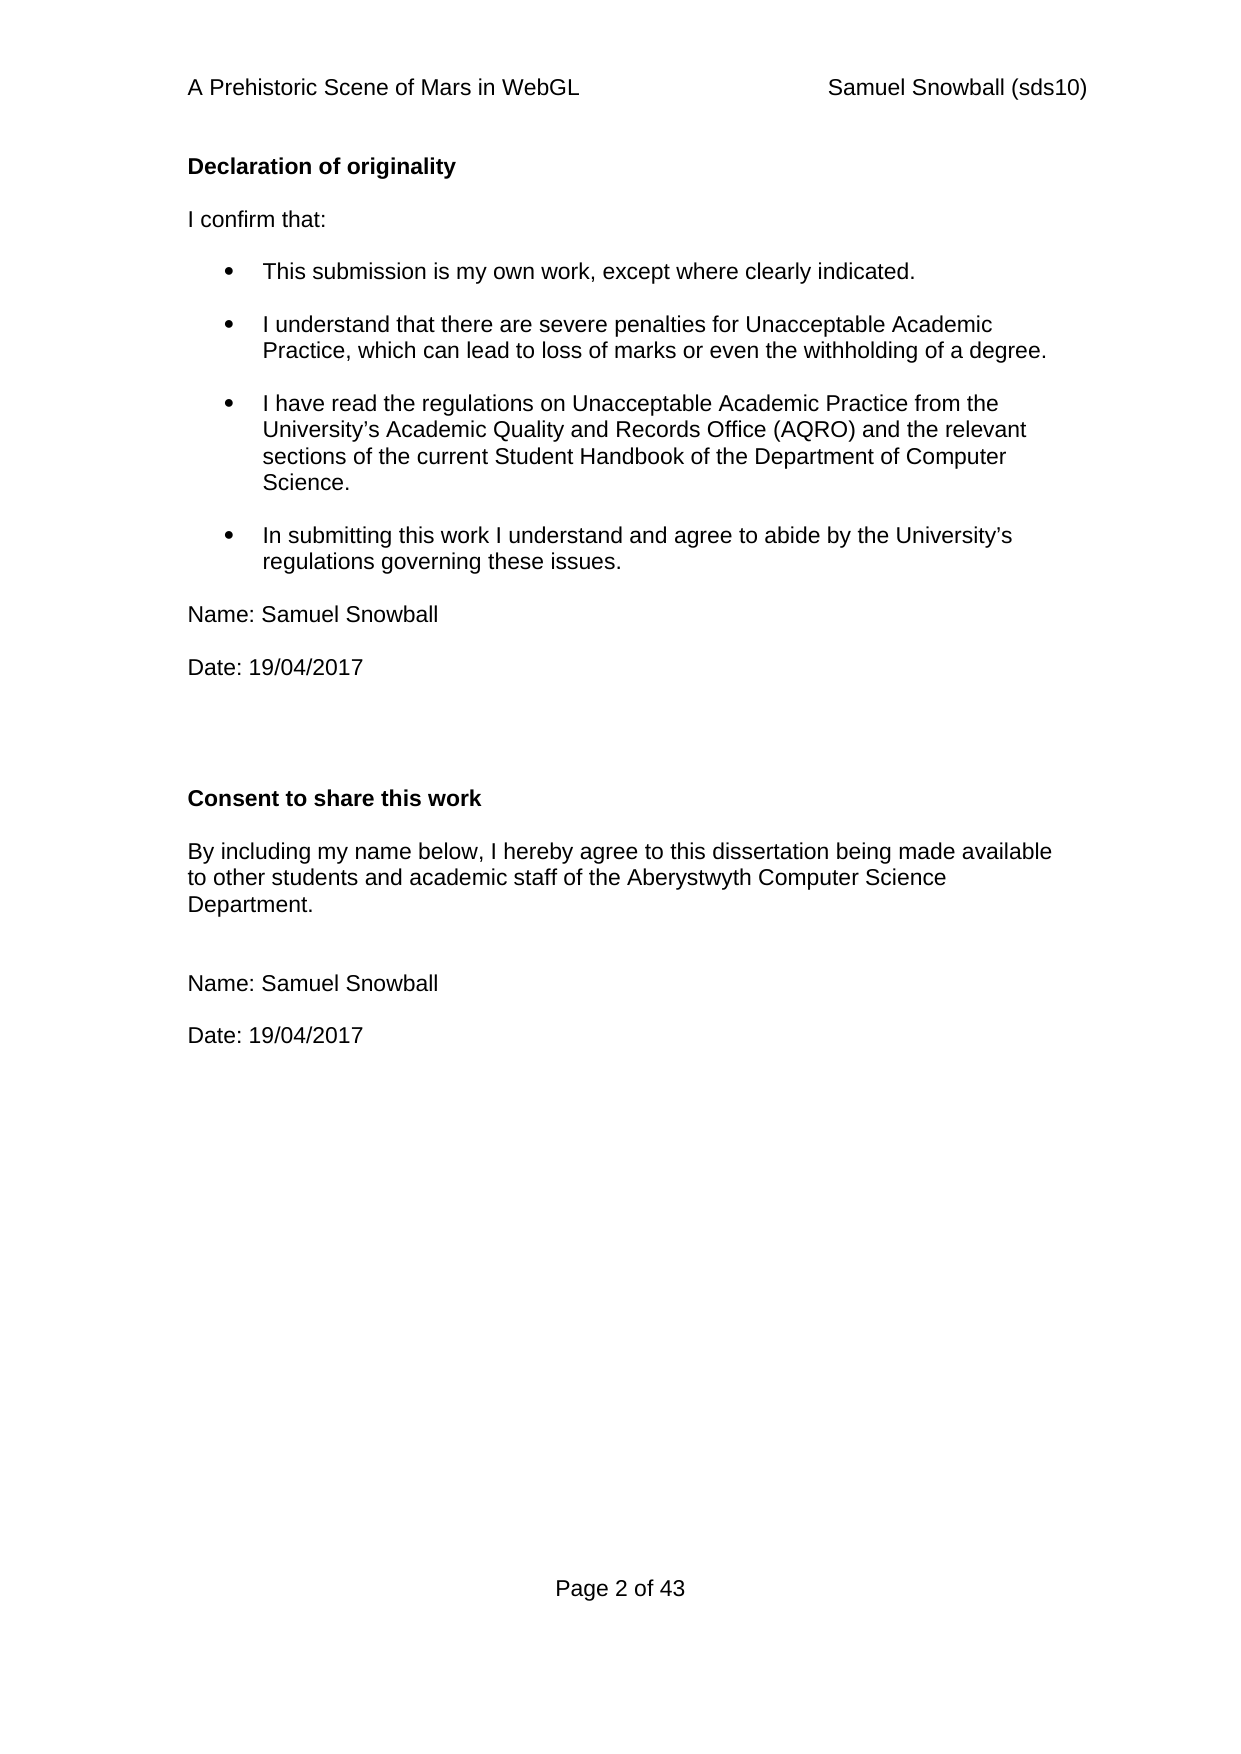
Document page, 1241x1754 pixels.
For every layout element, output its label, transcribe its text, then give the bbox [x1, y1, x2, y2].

text Name: Samuel Snowball [187, 601, 1053, 627]
text Name: Samuel Snowball [187, 970, 1053, 996]
list I have read the regulations on Unacceptable Academic Practice from the University’s Academic Quality and Records Office (AQRO) and the relevant sections of the current Student Handbook of the Department of Computer Science. [225, 390, 1053, 495]
text Consent to share this work [187, 785, 1053, 812]
text Date: 19/04/2017 [187, 1022, 1053, 1049]
text I confirm that: [187, 206, 1053, 258]
list In submitting this work I understand and agree to abide by the University’s regulations governing these issues. [225, 522, 1053, 574]
text Declaration of originality [187, 153, 1053, 179]
text Date: 19/04/2017 [187, 653, 1053, 680]
list This submission is my own work, except where clearly indicated. [225, 258, 1053, 284]
text By including my name below, I hereby agree to this dissertation being made available to other students and academic staff of the Aberystwyth Computer Science Department. [187, 838, 1053, 917]
list I understand that there are severe penalties for Unacceptable Academic Practice, which can lead to loss of marks or even the withholding of a degree. [225, 311, 1053, 364]
